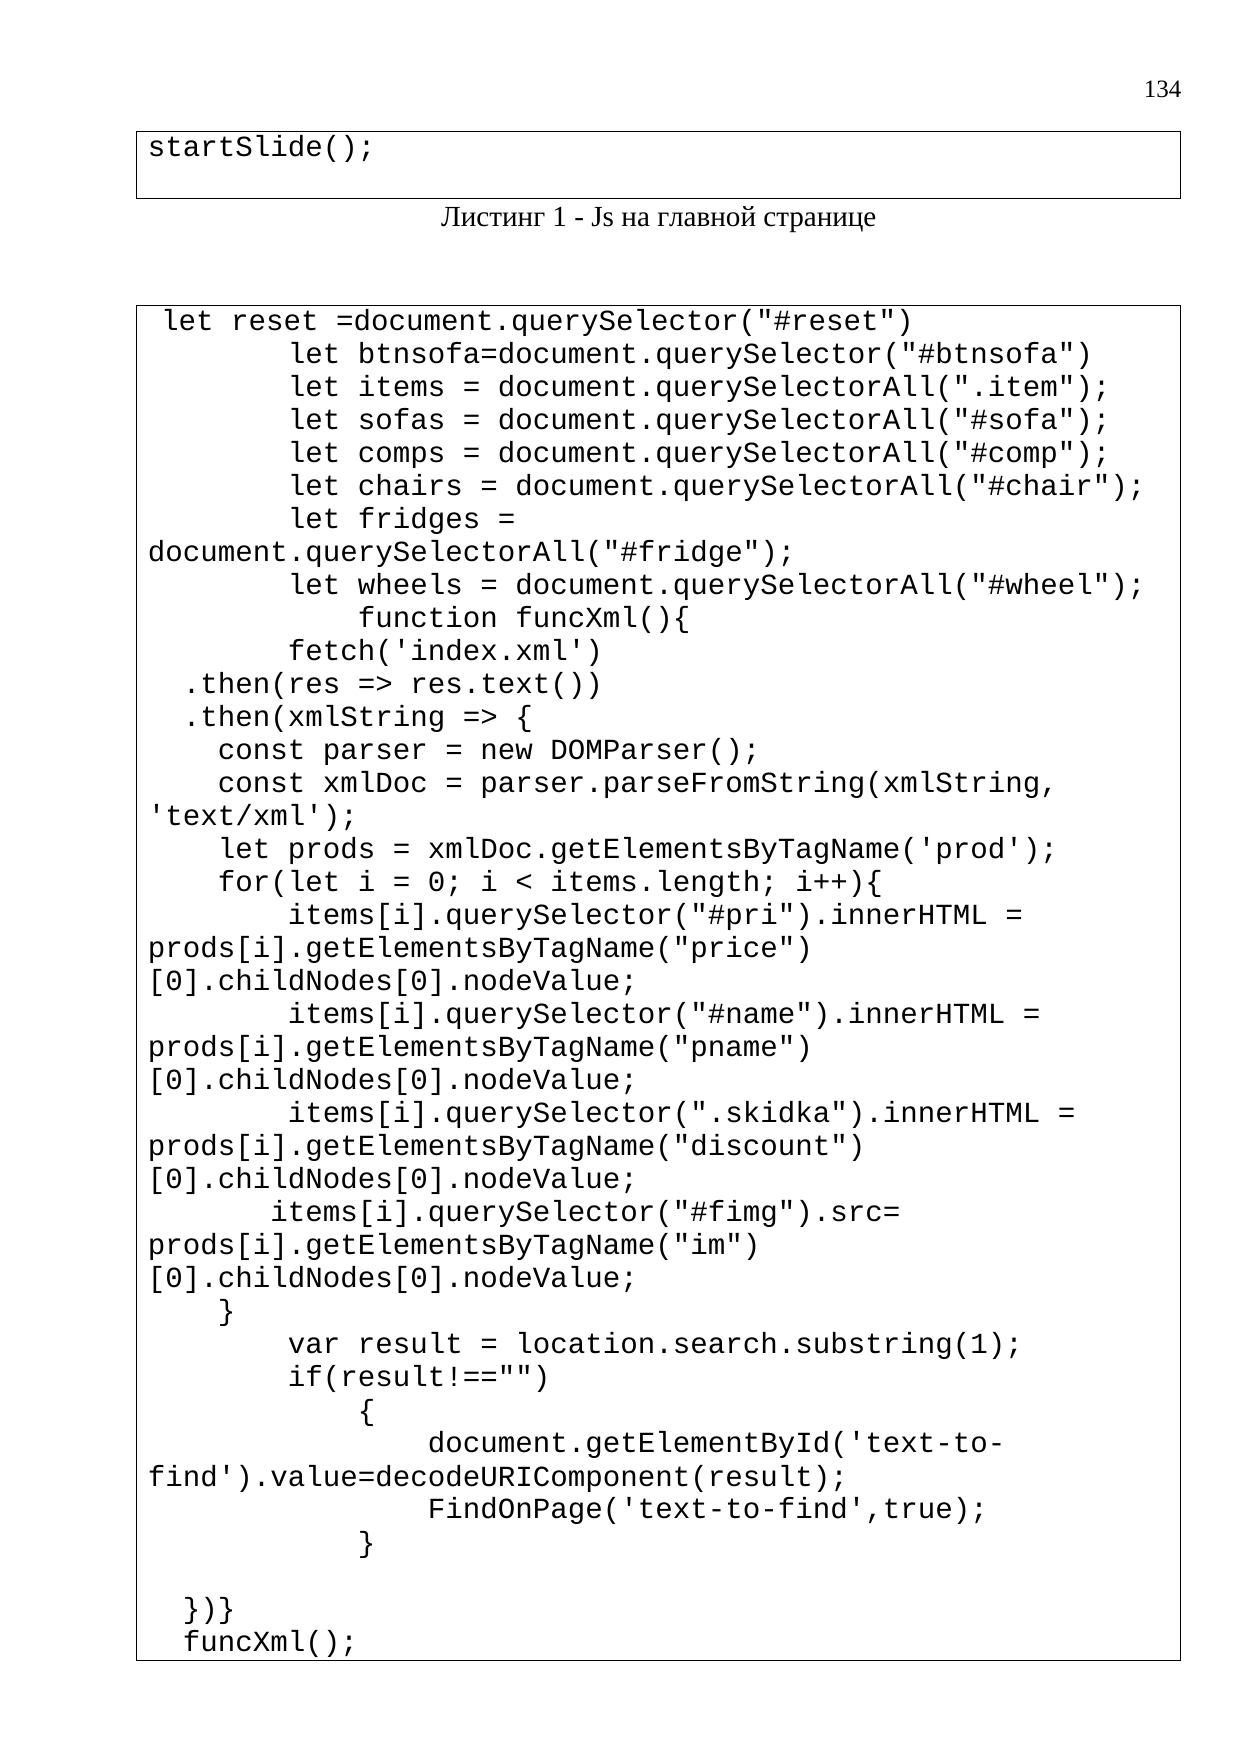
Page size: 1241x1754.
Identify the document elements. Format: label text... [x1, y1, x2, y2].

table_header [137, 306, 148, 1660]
text Листинг 1 - Js на главной странице [136, 199, 1181, 233]
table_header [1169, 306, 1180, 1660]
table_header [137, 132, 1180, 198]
